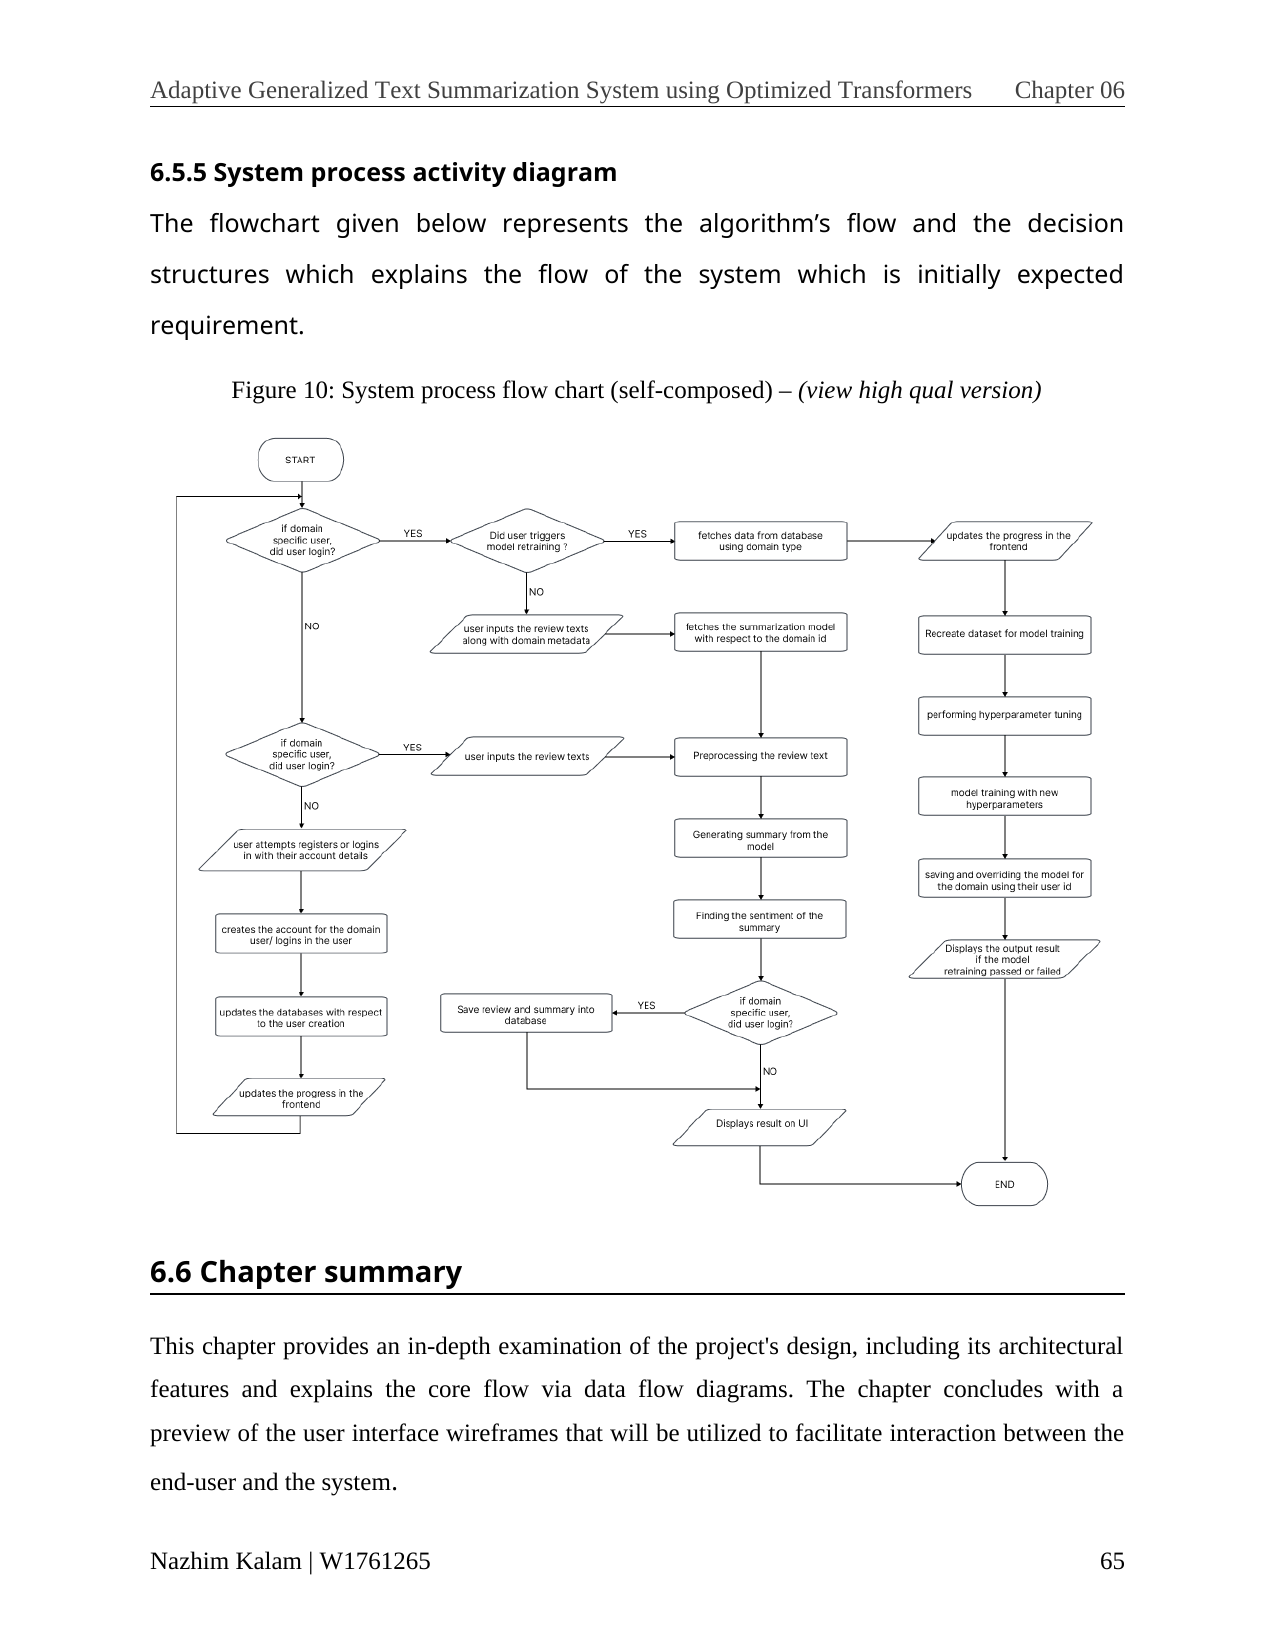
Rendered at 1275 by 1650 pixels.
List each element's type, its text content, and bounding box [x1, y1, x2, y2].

text This chapter provides an in-depth examination of the project's design, including its architectural features and explains the core flow via data flow diagrams. The chapter concludes with a preview of the user interface wireframes that will be utilized to facilitate interaction between the end-user and the system. [150, 1331, 1125, 1497]
subtitle 6.6 Chapter summary [150, 1252, 1125, 1293]
subtitle 6.5.5 System process activity diagram [150, 154, 1125, 188]
text The flowchart given below represents the algorithm’s flow and the decision structures which explains the flow of the system which is initially expected requirement. [150, 205, 1125, 341]
picture [156, 420, 1119, 1221]
